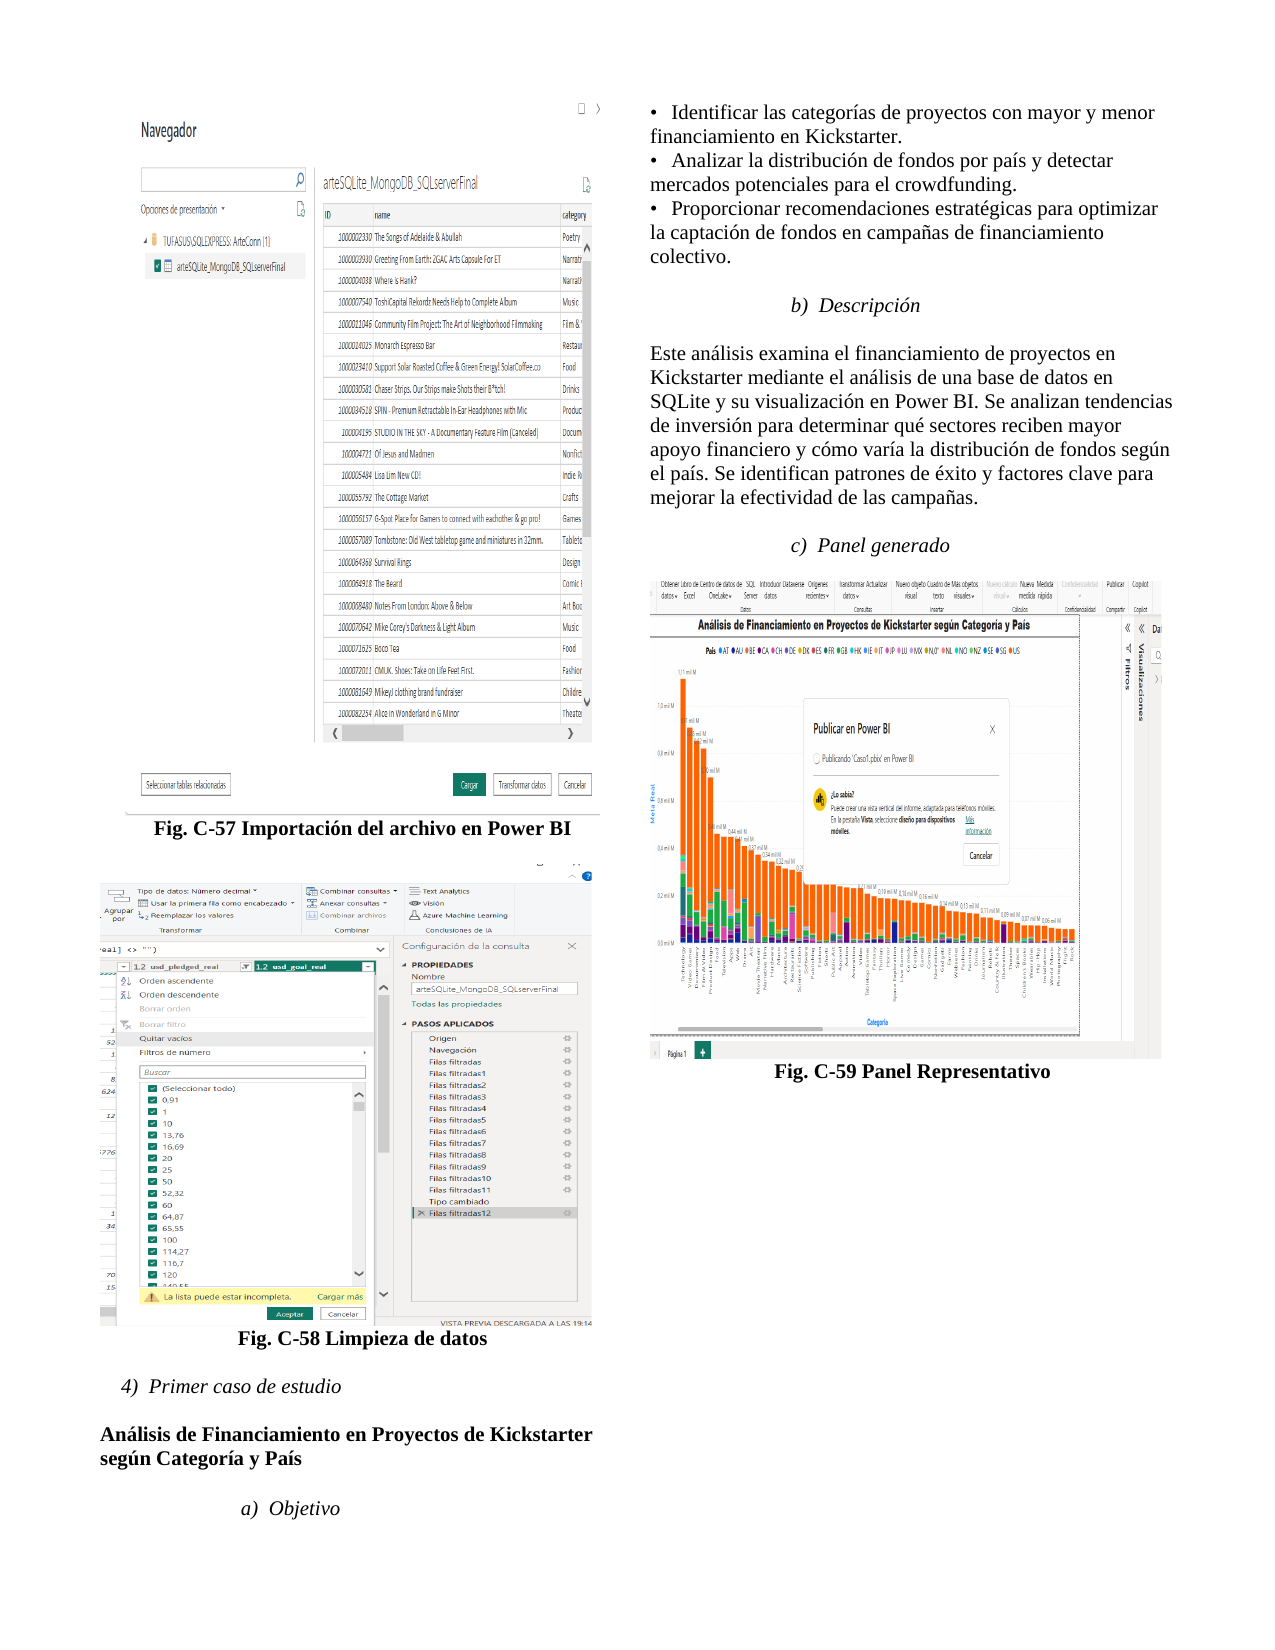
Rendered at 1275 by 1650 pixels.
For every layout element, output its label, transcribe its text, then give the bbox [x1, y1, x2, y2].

subtitle Primer caso de estudio [100, 1374, 625, 1398]
picture [125, 100, 600, 816]
text Este análisis examina el financiamiento de proyectos en Kickstarter mediante el análisis de una base de datos en SQLite y su visualización en Power BI. Se analizan tendencias de inversión para determinar qué sectores reciben mayor apoyo financiero y cómo varía la distribución de fondos según el país. Se identifican patrones de éxito y factores clave para mejorar la efectividad de las campañas. [650, 341, 1175, 509]
text • Proporcionar recomendaciones estratégicas para optimizar la captación de fondos en campañas de financiamiento colectivo. [650, 196, 1175, 268]
subtitle Objetivo [188, 1496, 625, 1519]
subtitle Panel generado [738, 533, 1175, 557]
text • Identificar las categorías de proyectos con mayor y menor financiamiento en Kickstarter. [650, 100, 1175, 148]
picture [100, 864, 592, 1326]
text • Analizar la distribución de fondos por país y detectar mercados potenciales para el crowdfunding. [650, 148, 1175, 196]
subtitle Descripción [738, 292, 1175, 317]
text Análisis de Financiamiento en Proyectos de Kickstarter según Categoría y País [100, 1422, 625, 1470]
picture [650, 581, 1162, 1059]
